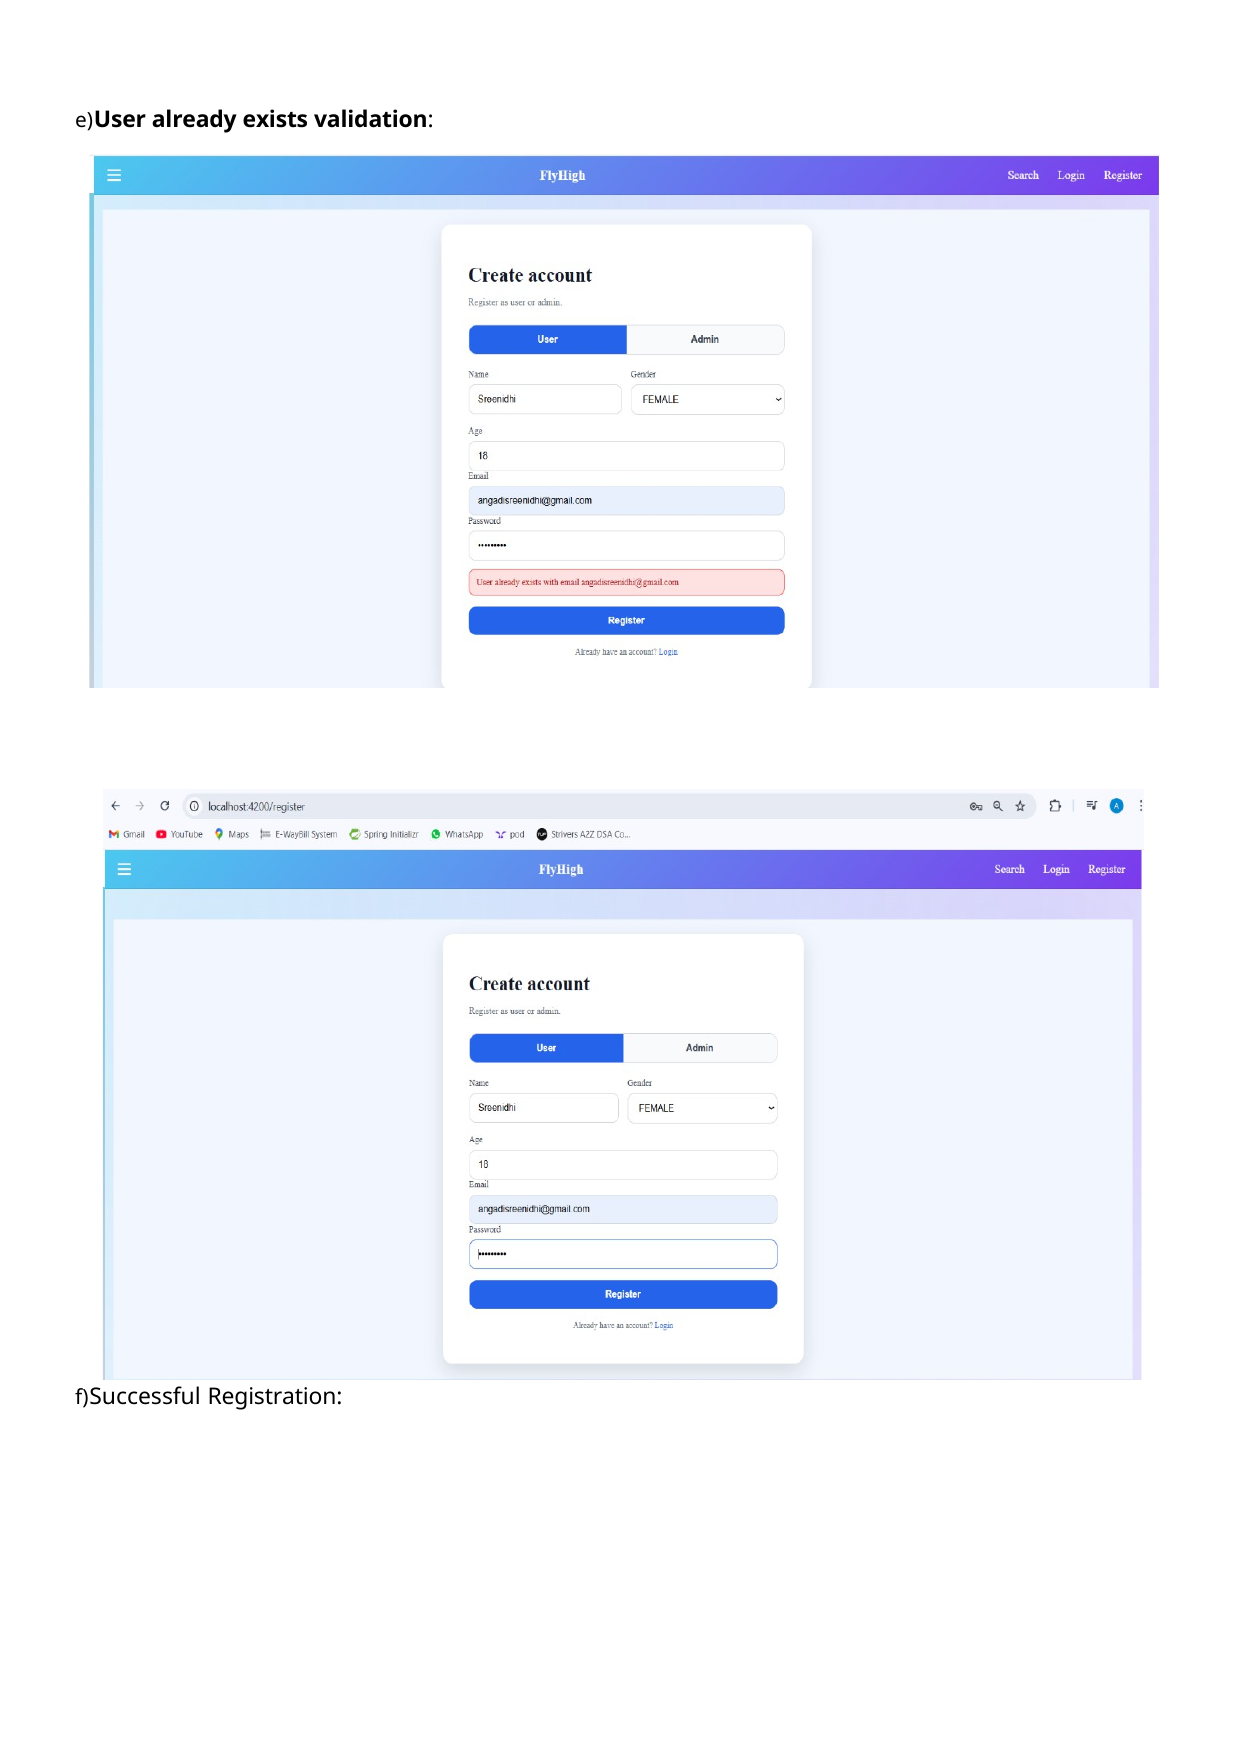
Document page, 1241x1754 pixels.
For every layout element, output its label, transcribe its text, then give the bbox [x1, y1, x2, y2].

picture [89, 154, 1160, 688]
list User already exists validation: [75, 103, 1240, 134]
picture [102, 789, 1145, 1380]
